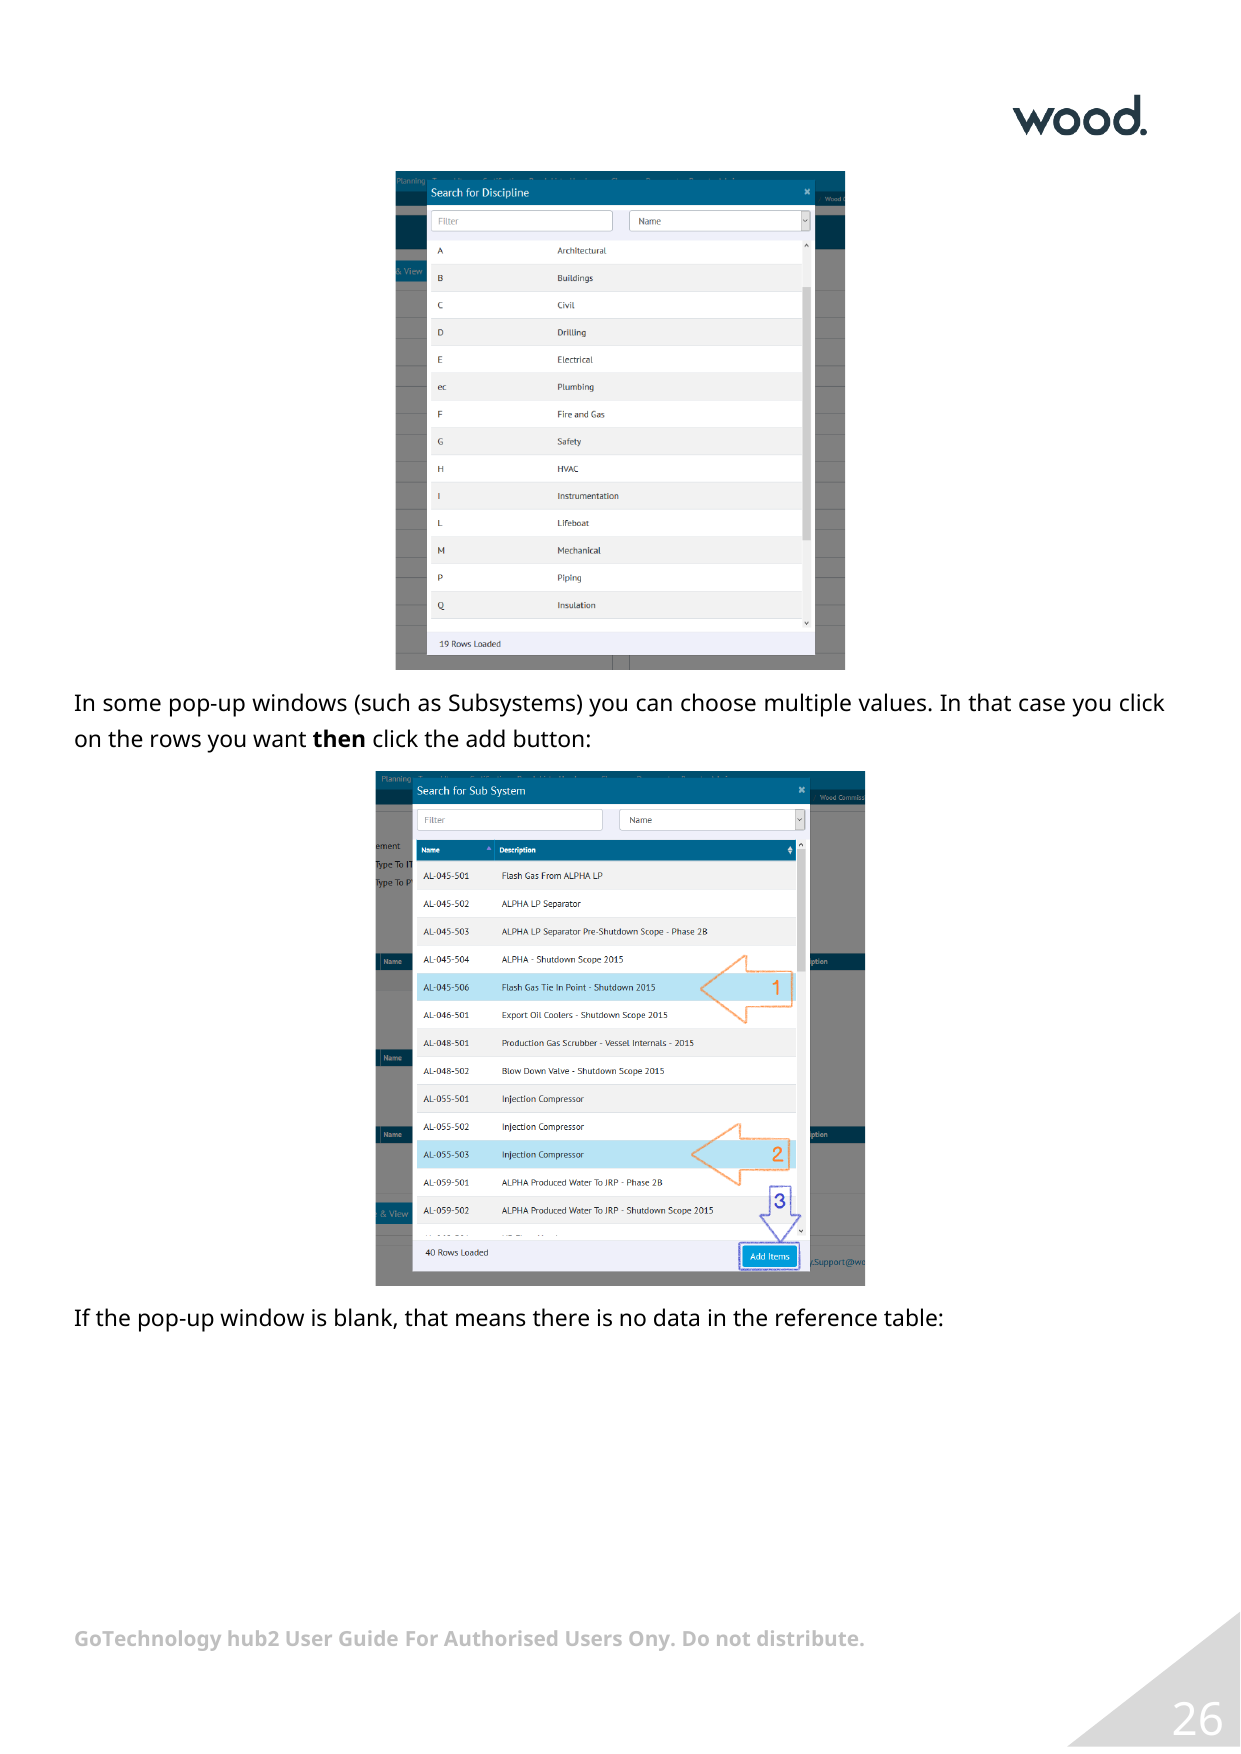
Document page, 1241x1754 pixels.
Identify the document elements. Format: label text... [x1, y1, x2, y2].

picture [395, 206, 846, 670]
picture [991, 73, 1167, 156]
picture [384, 1056, 401, 1060]
text In some pop-up windows (such as Subsystems) you can choose multiple values. In that case you click on the rows you want then click the add button: [74, 687, 1167, 754]
picture [375, 805, 866, 1286]
text If the pop-up window is blank, that means there is no data in the reference table: [74, 1302, 1167, 1333]
